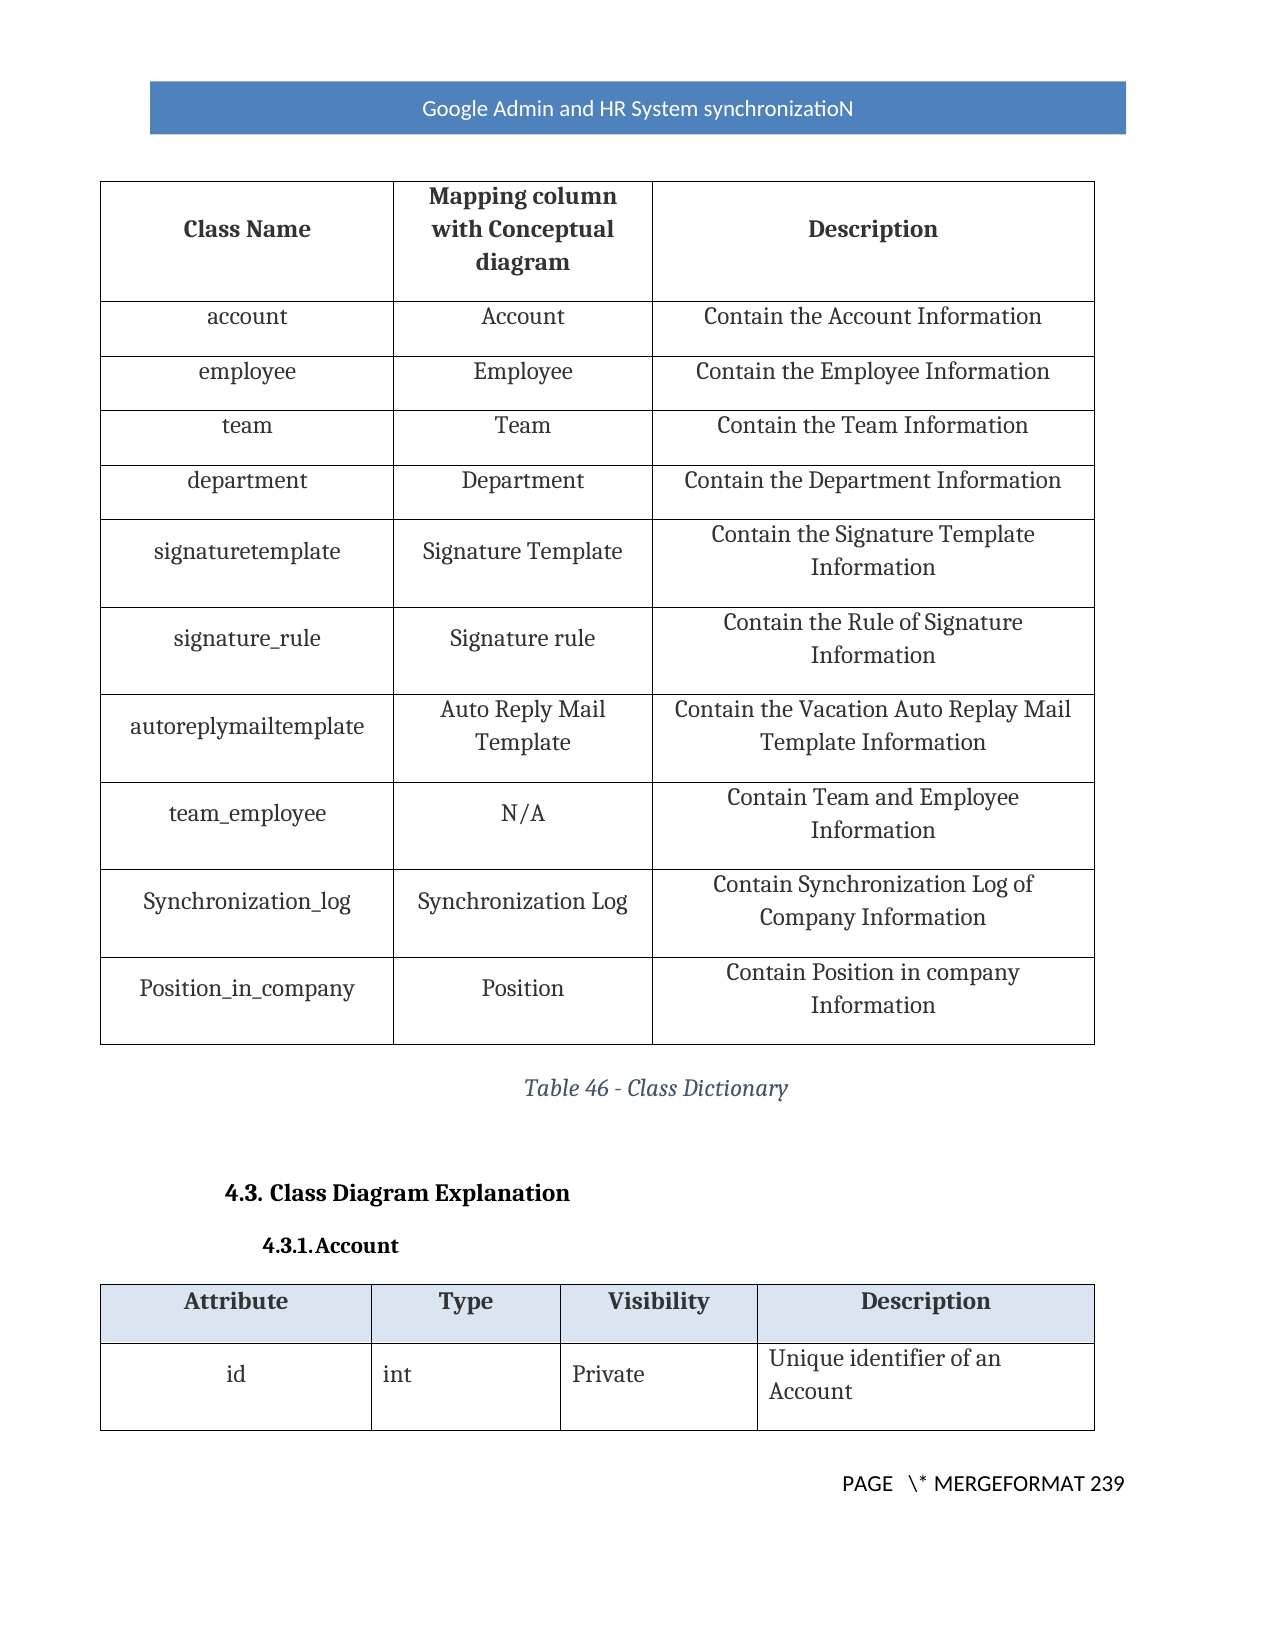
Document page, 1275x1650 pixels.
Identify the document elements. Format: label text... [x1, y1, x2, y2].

table_cell Position_in_company [101, 958, 393, 1044]
table_cell Contain the Vacation Auto Replay Mail Template Information [653, 695, 1094, 782]
table_cell Employee [394, 357, 652, 410]
table_cell Mapping column with Conceptual diagram [394, 182, 652, 301]
table_cell Synchronization_log [101, 870, 393, 957]
table_header Visibility [561, 1285, 757, 1342]
table_cell Unique identifier of an Account [758, 1344, 1094, 1430]
table_header Type [372, 1285, 560, 1342]
table_cell Contain the Department Information [653, 466, 1094, 519]
table_cell Account [394, 302, 652, 356]
table_cell int [372, 1344, 560, 1430]
table_cell employee [101, 357, 393, 410]
subtitle Class Diagram Explanation [225, 1179, 1125, 1208]
table_cell Contain Team and Employee Information [653, 783, 1094, 869]
table_cell N/A [394, 783, 652, 869]
table_cell Description [653, 182, 1094, 301]
table_cell account [101, 302, 393, 356]
table_cell Department [394, 466, 652, 519]
table_cell signaturetemplate [101, 520, 393, 607]
table_cell team_employee [101, 783, 393, 869]
table_cell Class Name [101, 182, 393, 301]
table_cell autoreplymailtemplate [101, 695, 393, 782]
table_header Attribute [101, 1285, 371, 1342]
table_cell Contain Synchronization Log of Company Information [653, 870, 1094, 957]
table_cell Private [561, 1344, 757, 1430]
table_cell signature_rule [101, 608, 393, 694]
table_cell Contain the Signature Template Information [653, 520, 1094, 607]
table_cell Auto Reply Mail Template [394, 695, 652, 782]
table_cell Synchronization Log [394, 870, 652, 957]
table_cell Contain the Rule of Signature Information [653, 608, 1094, 694]
table_cell department [101, 466, 393, 519]
table_cell Team [394, 411, 652, 465]
table_cell Position [394, 958, 652, 1044]
table_cell team [101, 411, 393, 465]
table_cell Contain the Account Information [653, 302, 1094, 356]
table_cell Contain the Employee Information [653, 357, 1094, 410]
text Table 46 - Class Dictionary [187, 1074, 1125, 1103]
table_cell Contain Position in company Information [653, 958, 1094, 1044]
table_cell id [101, 1344, 371, 1430]
table_header Description [758, 1285, 1094, 1342]
table_cell Contain the Team Information [653, 411, 1094, 465]
table_cell Signature rule [394, 608, 652, 694]
subtitle Account [262, 1233, 1125, 1259]
table_cell Signature Template [394, 520, 652, 607]
